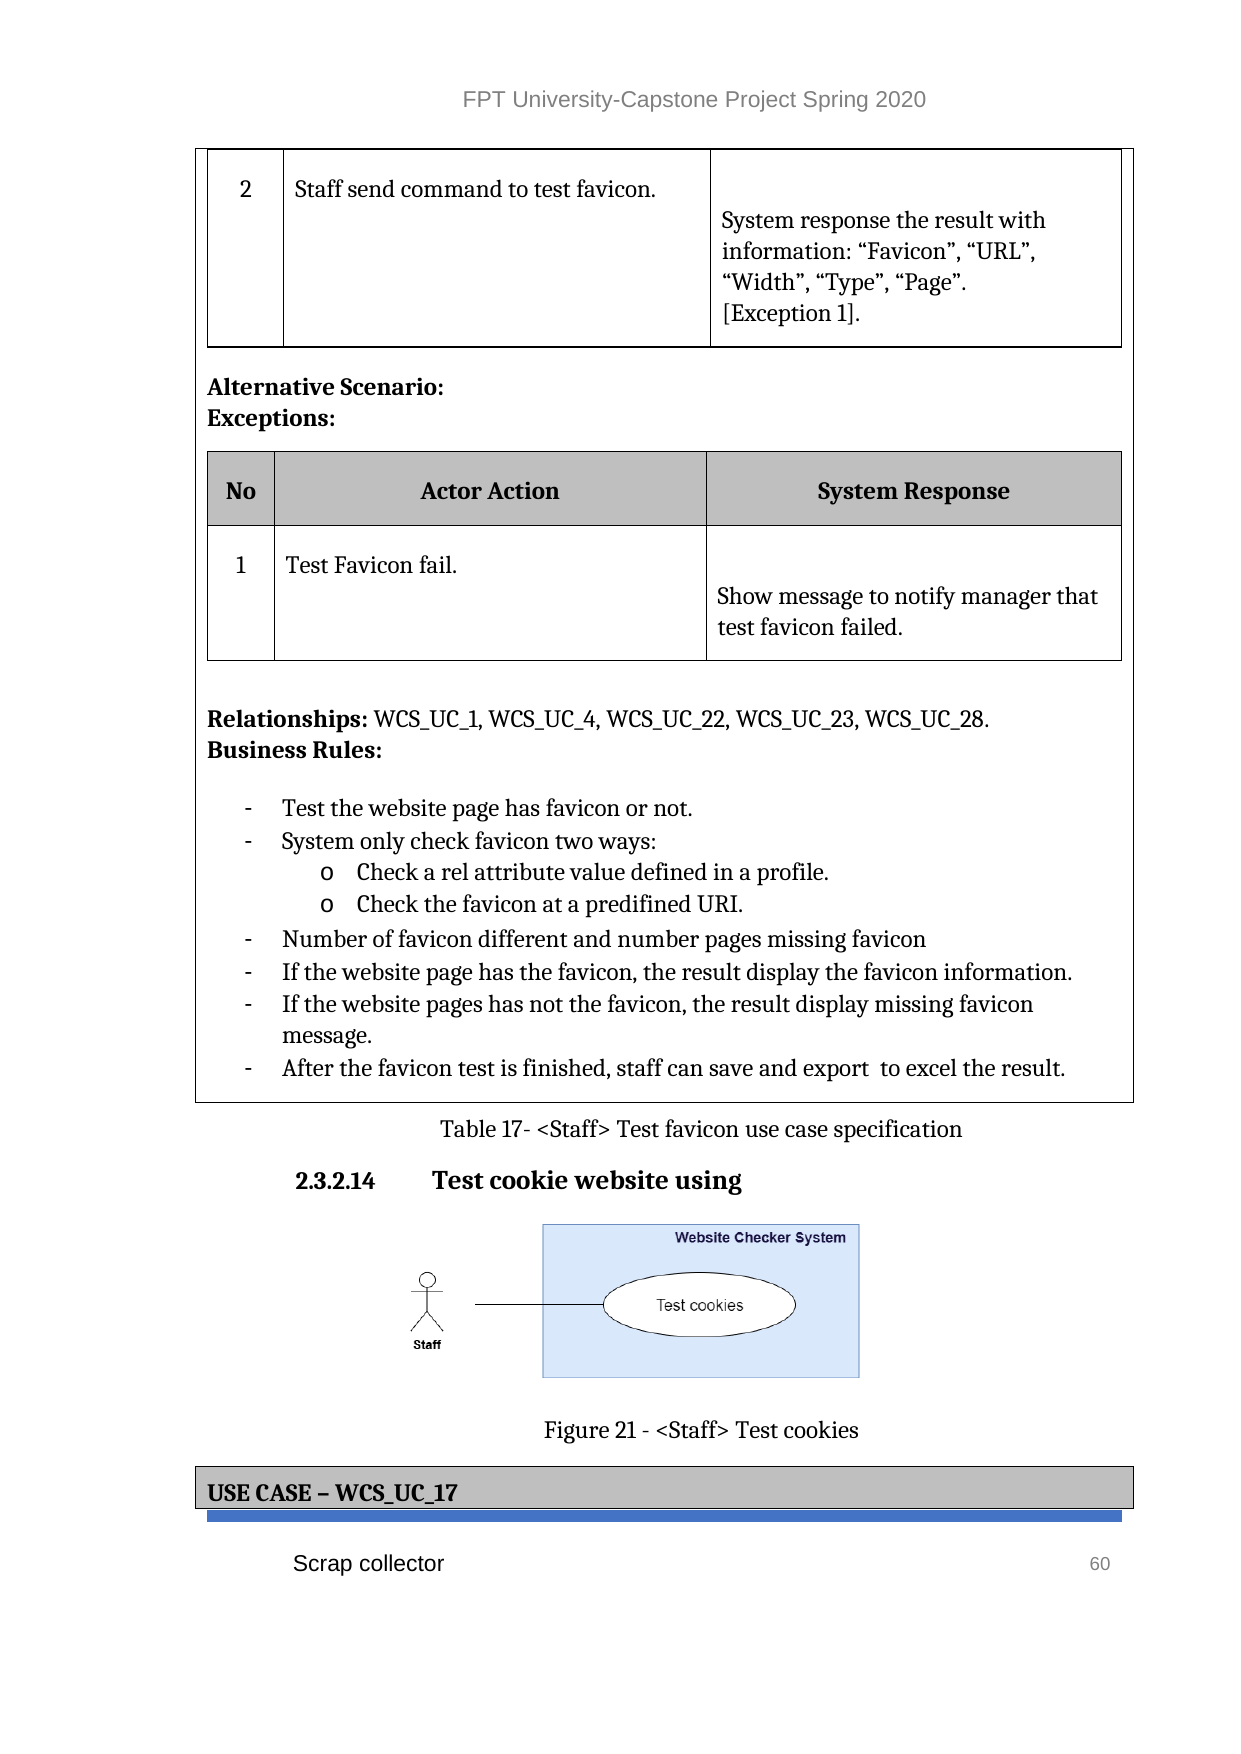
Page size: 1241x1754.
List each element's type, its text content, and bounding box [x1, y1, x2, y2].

list Test cookie website using [295, 1165, 1122, 1196]
text Figure 21 - <Staff> Test cookies [207, 1416, 1122, 1445]
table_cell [196, 149, 1133, 1102]
picture [408, 1215, 878, 1398]
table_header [196, 1467, 1133, 1508]
